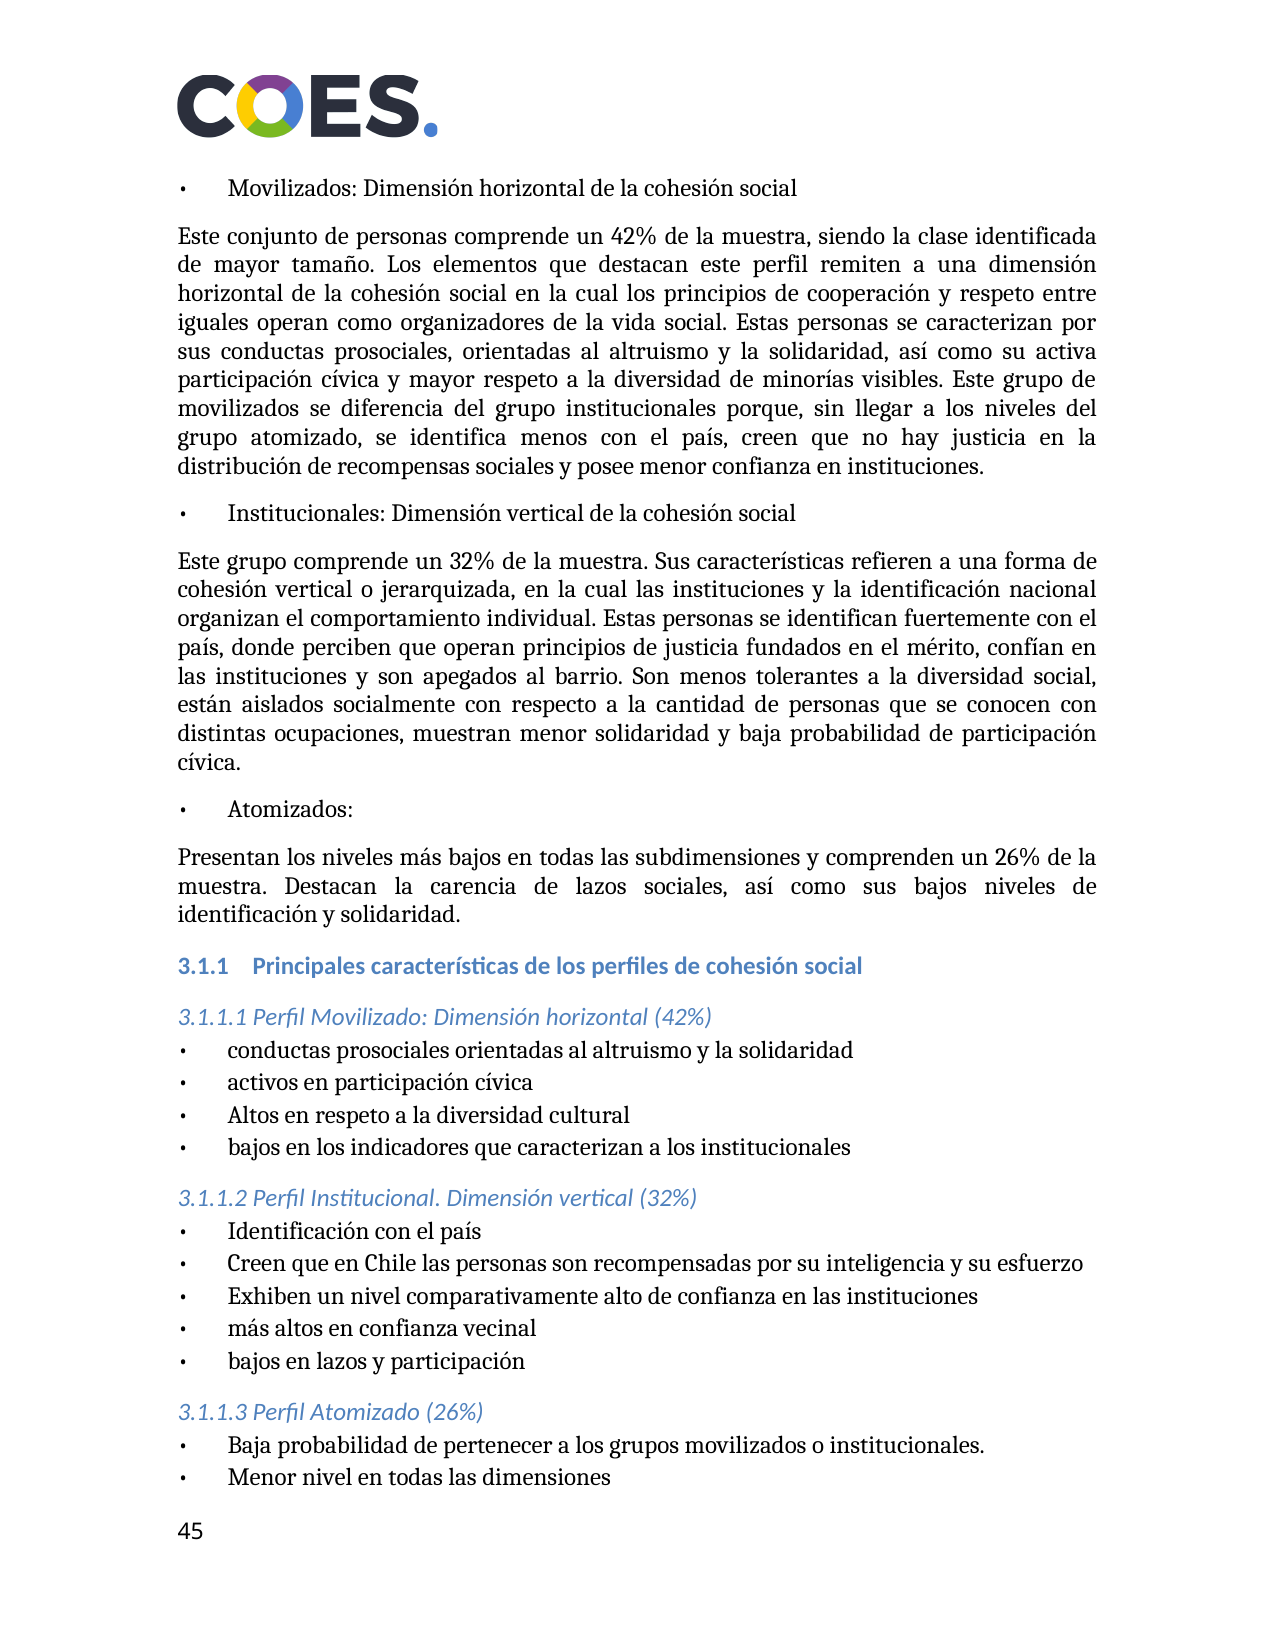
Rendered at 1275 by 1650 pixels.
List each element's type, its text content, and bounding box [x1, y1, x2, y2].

list Identificación con el país [177, 1217, 1098, 1246]
list más altos en confianza vecinal [177, 1314, 1098, 1343]
list conductas prosociales orientadas al altruismo y la solidaridad [177, 1036, 1098, 1064]
list Creen que en Chile las personas son recompensadas por su inteligencia y su esfuerzo [177, 1249, 1098, 1278]
list Altos en respeto a la diversidad cultural [177, 1101, 1098, 1129]
text Presentan los niveles más bajos en todas las subdimensiones y comprenden un 26% de la muestra. Destacan la carencia de lazos sociales, así como sus bajos niveles de identificación y solidaridad. [177, 843, 1098, 929]
list Menor nivel en todas las dimensiones [177, 1463, 1098, 1492]
list bajos en lazos y participación [177, 1347, 1098, 1376]
text Este conjunto de personas comprende un 42% de la muestra, siendo la clase identificada de mayor tamaño. Los elementos que destacan este perfil remiten a una dimensión horizontal de la cohesión social en la cual los principios de cooperación y respeto entre iguales operan como organizadores de la vida social. Estas personas se caracterizan por sus conductas prosociales, orientadas al altruismo y la solidaridad, así como su activa participación cívica y mayor respeto a la diversidad de minorías visibles. Este grupo de movilizados se diferencia del grupo institucionales porque, sin llegar a los niveles del grupo atomizado, se identifica menos con el país, creen que no hay justicia en la distribución de recompensas sociales y posee menor confianza en instituciones. [177, 222, 1098, 480]
picture [177, 75, 438, 146]
subtitle 3.1.1.1 Perfil Movilizado: Dimensión horizontal (42%) [177, 1001, 1098, 1032]
list bajos en los indicadores que caracterizan a los institucionales [177, 1133, 1098, 1162]
list Exhiben un nivel comparativamente alto de confianza en las instituciones [177, 1282, 1098, 1311]
list Movilizados: Dimensión horizontal de la cohesión social [177, 174, 1098, 203]
list Atomizados: [177, 795, 1098, 824]
list Institucionales: Dimensión vertical de la cohesión social [177, 499, 1098, 528]
subtitle 3.1.1.2 Perfil Institucional. Dimensión vertical (32%) [177, 1183, 1098, 1213]
list Baja probabilidad de pertenecer a los grupos movilizados o institucionales. [177, 1431, 1098, 1459]
subtitle 3.1.1 Principales características de los perfiles de cohesión social [177, 950, 1098, 980]
text Este grupo comprende un 32% de la muestra. Sus características refieren a una forma de cohesión vertical o jerarquizada, en la cual las instituciones y la identificación nacional organizan el comportamiento individual. Estas personas se identifican fuertemente con el país, donde perciben que operan principios de justicia fundados en el mérito, confían en las instituciones y son apegados al barrio. Son menos tolerantes a la diversidad social, están aislados socialmente con respecto a la cantidad de personas que se conocen con distintas ocupaciones, muestran menor solidaridad y baja probabilidad de participación cívica. [177, 547, 1098, 777]
subtitle 3.1.1.3 Perfil Atomizado (26%) [177, 1396, 1098, 1427]
list activos en participación cívica [177, 1068, 1098, 1097]
